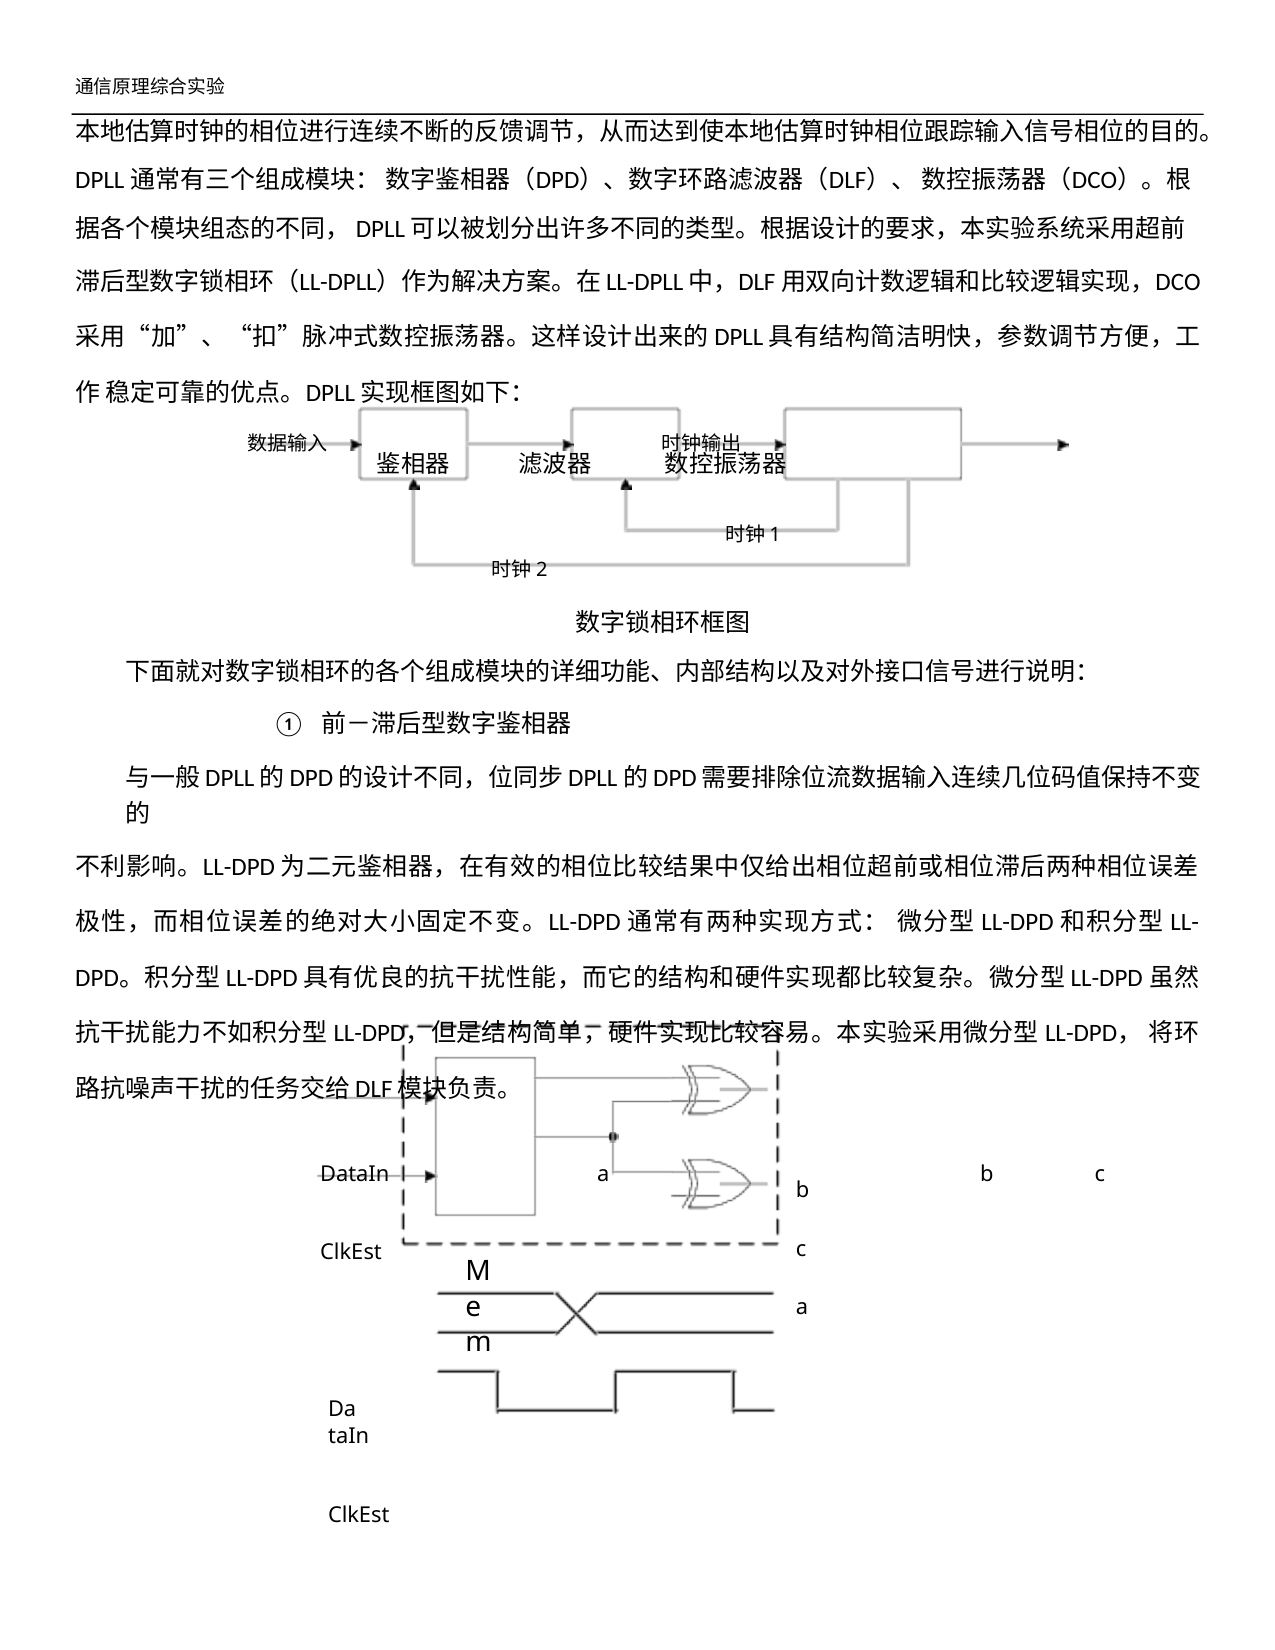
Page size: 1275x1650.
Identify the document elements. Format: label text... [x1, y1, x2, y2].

text DataIn [320, 1159, 394, 1187]
text 通信原理综合实验 [75, 75, 1212, 98]
text a [597, 1159, 740, 1187]
text ① 前－滞后型数字鉴相器 [272, 704, 1212, 740]
text 滞后型数字锁相环（LL-DPLL）作为解决方案。在LL-DPLL中，DLF 用双向计数逻辑和比较逻辑实现，DCO 采用“加”、“扣”脉冲式数控振荡器。这样设计出来的DPLL具有结构简洁明快，参数调节方便，工作 稳定可靠的优点。DPLL实现框图如下： [75, 261, 1201, 408]
text b [796, 1175, 862, 1203]
text ClkEst [320, 1238, 394, 1265]
text 时钟1 [725, 522, 1212, 547]
text b c [980, 1159, 1212, 1187]
text c [796, 1234, 862, 1261]
text 数据输入 时钟输出 [247, 431, 1212, 456]
text DataIn [328, 1394, 394, 1449]
text 下面就对数字锁相环的各个组成模块的详细功能、内部结构以及对外接口信号进行说明： [125, 655, 1212, 687]
text 时钟2 [492, 556, 1212, 581]
text 与一般DPLL的DPD的设计不同，位同步DPLL 的DPD需要排除位流数据输入连续几位码值保持不变的 [125, 757, 1212, 830]
text 鉴相器 滤波器 数控振荡器 [377, 456, 1212, 477]
text ClkEst [328, 1500, 394, 1528]
text a [796, 1293, 862, 1320]
text 本地估算时钟的相位进行连续不断的反馈调节，从而达到使本地估算时钟相位跟踪输入信号相位的目的。DPLL 通常有三个组成模块： 数字鉴相器（DPD）、数字环路滤波器（DLF）、 数控振荡器（DCO）。根据各个模块组态的不同， DPLL 可以被划分出许多不同的类型。根据设计的要求，本实验系统采用超前 [75, 101, 1212, 247]
text 数字锁相环框图 [575, 607, 1212, 638]
text Mem [465, 1253, 507, 1358]
text 不利影响。LL-DPD为二元鉴相器，在有效的相位比较结果中仅给出相位超前或相位滞后两种相位误差极性，而相位误差的绝对大小固定不变。LL-DPD通常有两种实现方式： 微分型LL-DPD和积分型LL-DPD。积分型LL-DPD具有优良的抗干扰性能，而它的结构和硬件实现都比较复杂。微分型LL-DPD 虽然抗干扰能力不如积分型LL-DPD，但是结构简单，硬件实现比较容易。本实验采用微分型LL-DPD， 将环路抗噪声干扰的任务交给DLF模块负责。 [75, 846, 1200, 1104]
